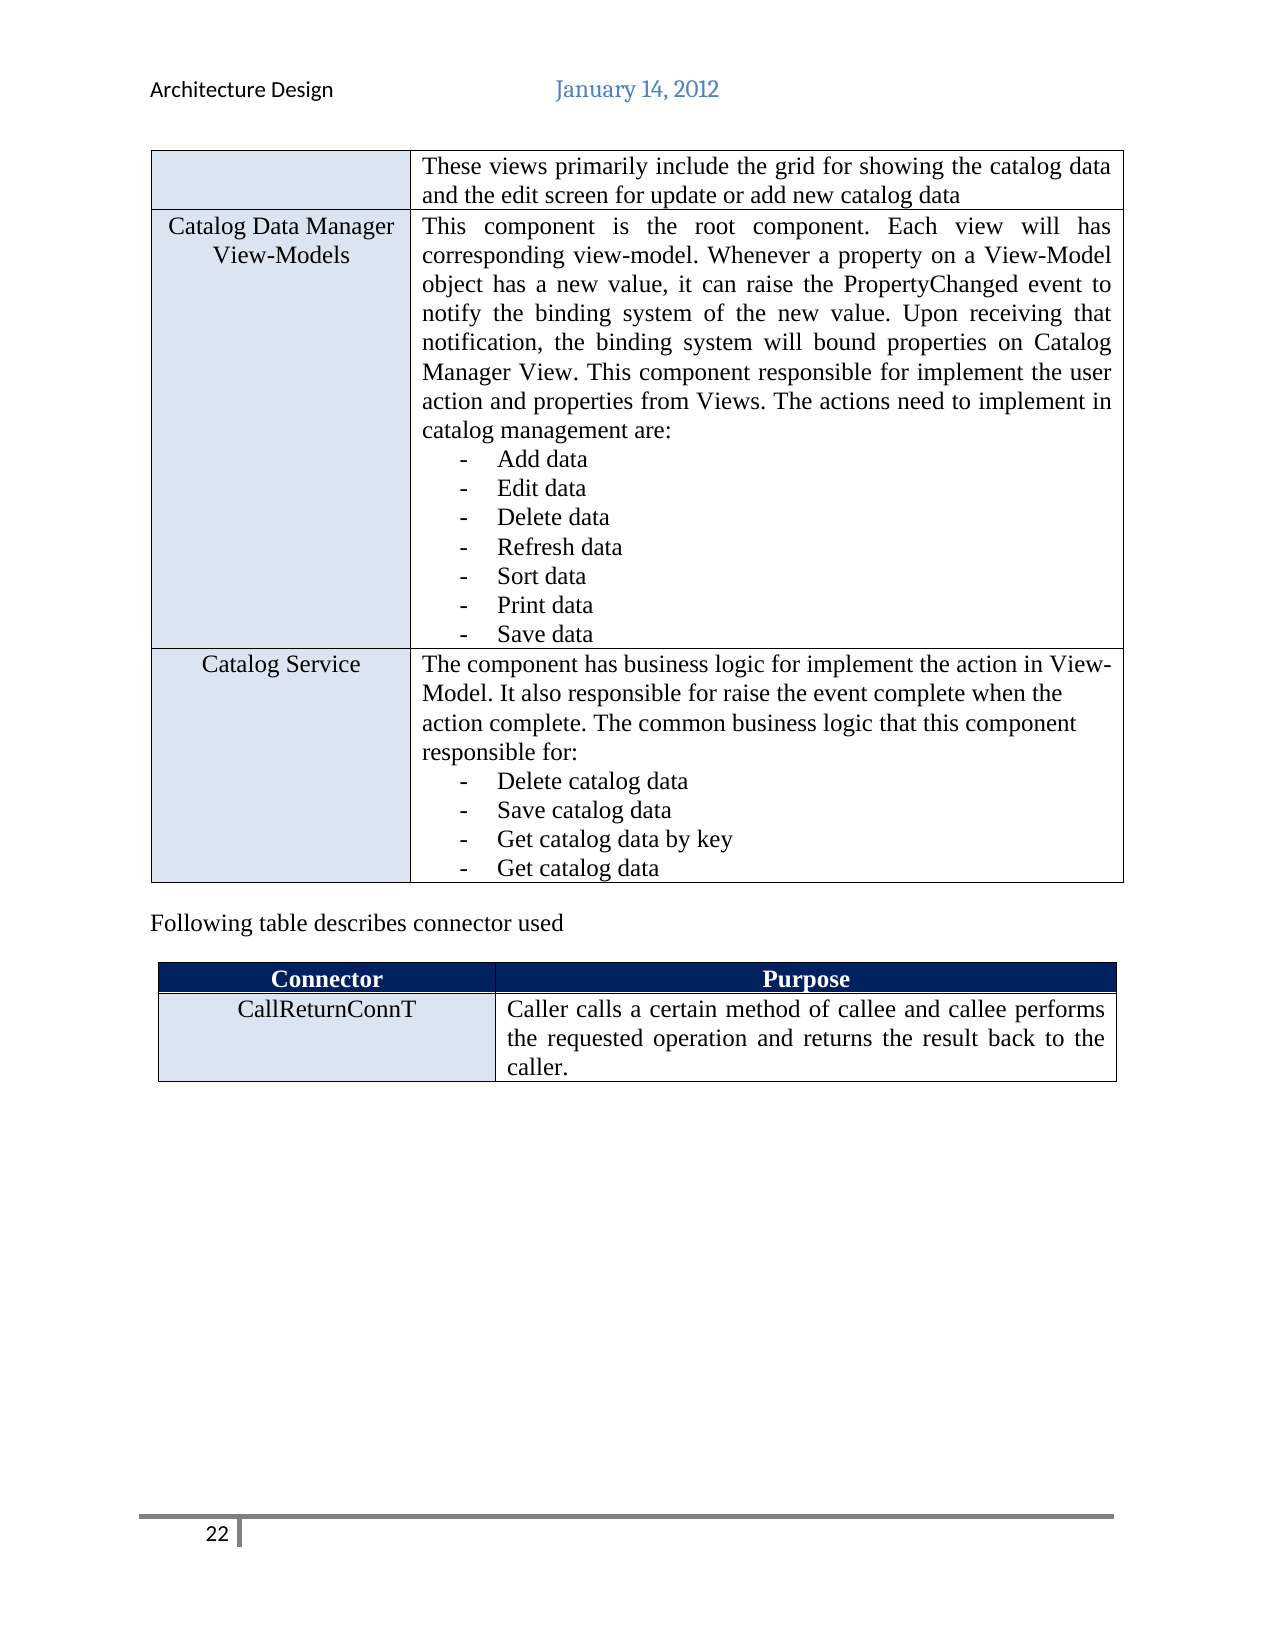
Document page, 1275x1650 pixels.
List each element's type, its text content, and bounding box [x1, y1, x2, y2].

table_cell Catalog Service [152, 649, 410, 882]
table_cell CallReturnConnT [159, 994, 495, 1081]
table_header Connector [159, 963, 495, 992]
table_cell This component is the root component. Each view will has corresponding view-model. Whenever a property on a View-Model object has a new value, it can raise the PropertyChanged event to notify the binding system of the new value. Upon receiving that notification, the binding system will bound properties on Catalog Manager View. This component responsible for implement the user action and properties from Views. The actions need to implement in catalog management are: Add data Edit data Delete data Refresh data Sort data Print data Save data [411, 210, 1123, 648]
table_header Purpose [496, 963, 1116, 992]
table_cell Catalog Data Manager View-Models [152, 210, 410, 648]
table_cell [152, 151, 410, 209]
text Following table describes connector used [150, 908, 1125, 937]
table_cell Caller calls a certain method of callee and callee performs the requested operation and returns the result back to the caller. [496, 994, 1116, 1081]
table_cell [411, 151, 1123, 209]
table_cell The component has business logic for implement the action in View-Model. It also responsible for raise the event complete when the action complete. The common business logic that this component responsible for: Delete catalog data Save catalog data Get catalog data by key Get catalog data [411, 649, 1123, 882]
